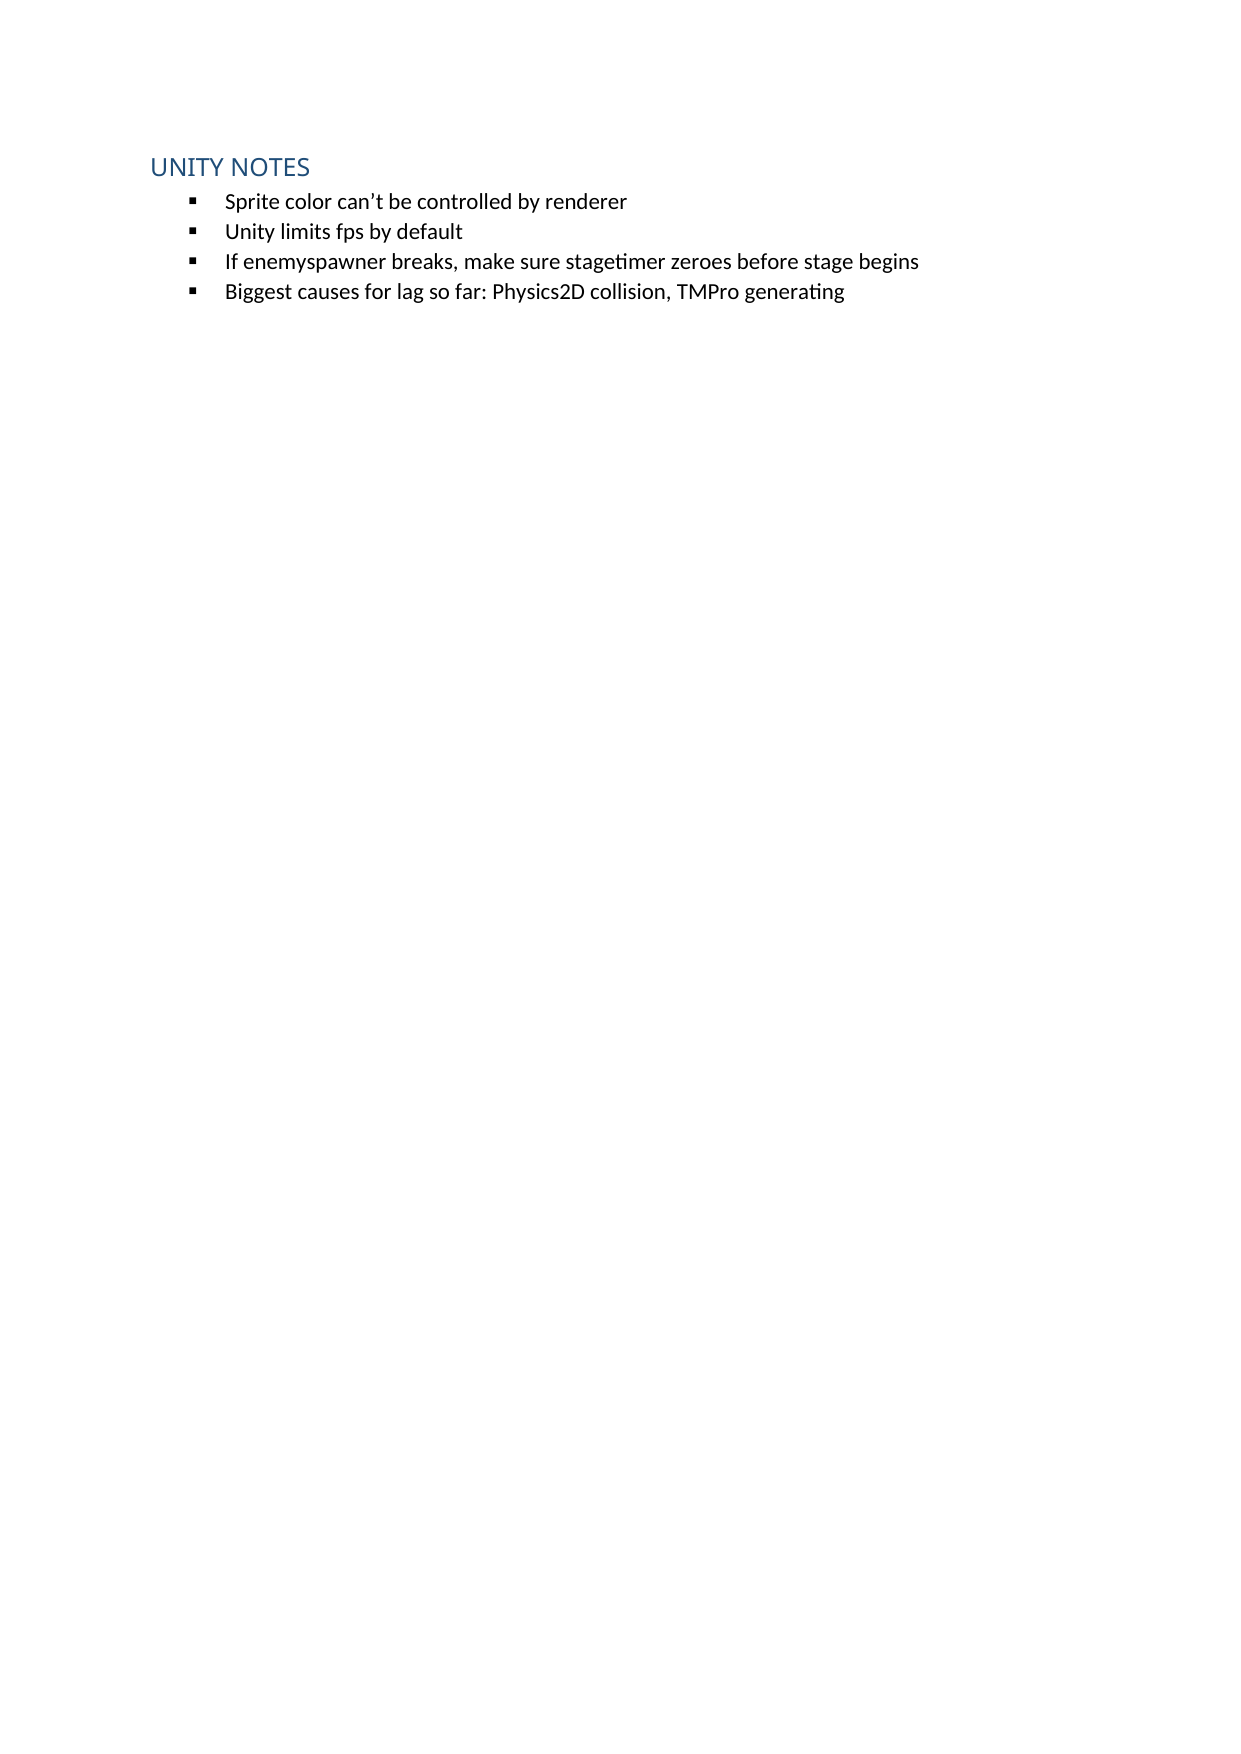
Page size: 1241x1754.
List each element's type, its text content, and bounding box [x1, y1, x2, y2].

list Unity limits fps by default [187, 217, 1090, 245]
list If enemyspawner breaks, make sure stagetimer zeroes before stage begins [187, 247, 1090, 275]
list Sprite color can’t be controlled by renderer [187, 187, 1090, 215]
list Biggest causes for lag so far: Physics2D collision, TMPro generating [187, 277, 1090, 305]
subtitle UNITY NOTES [150, 150, 1090, 184]
